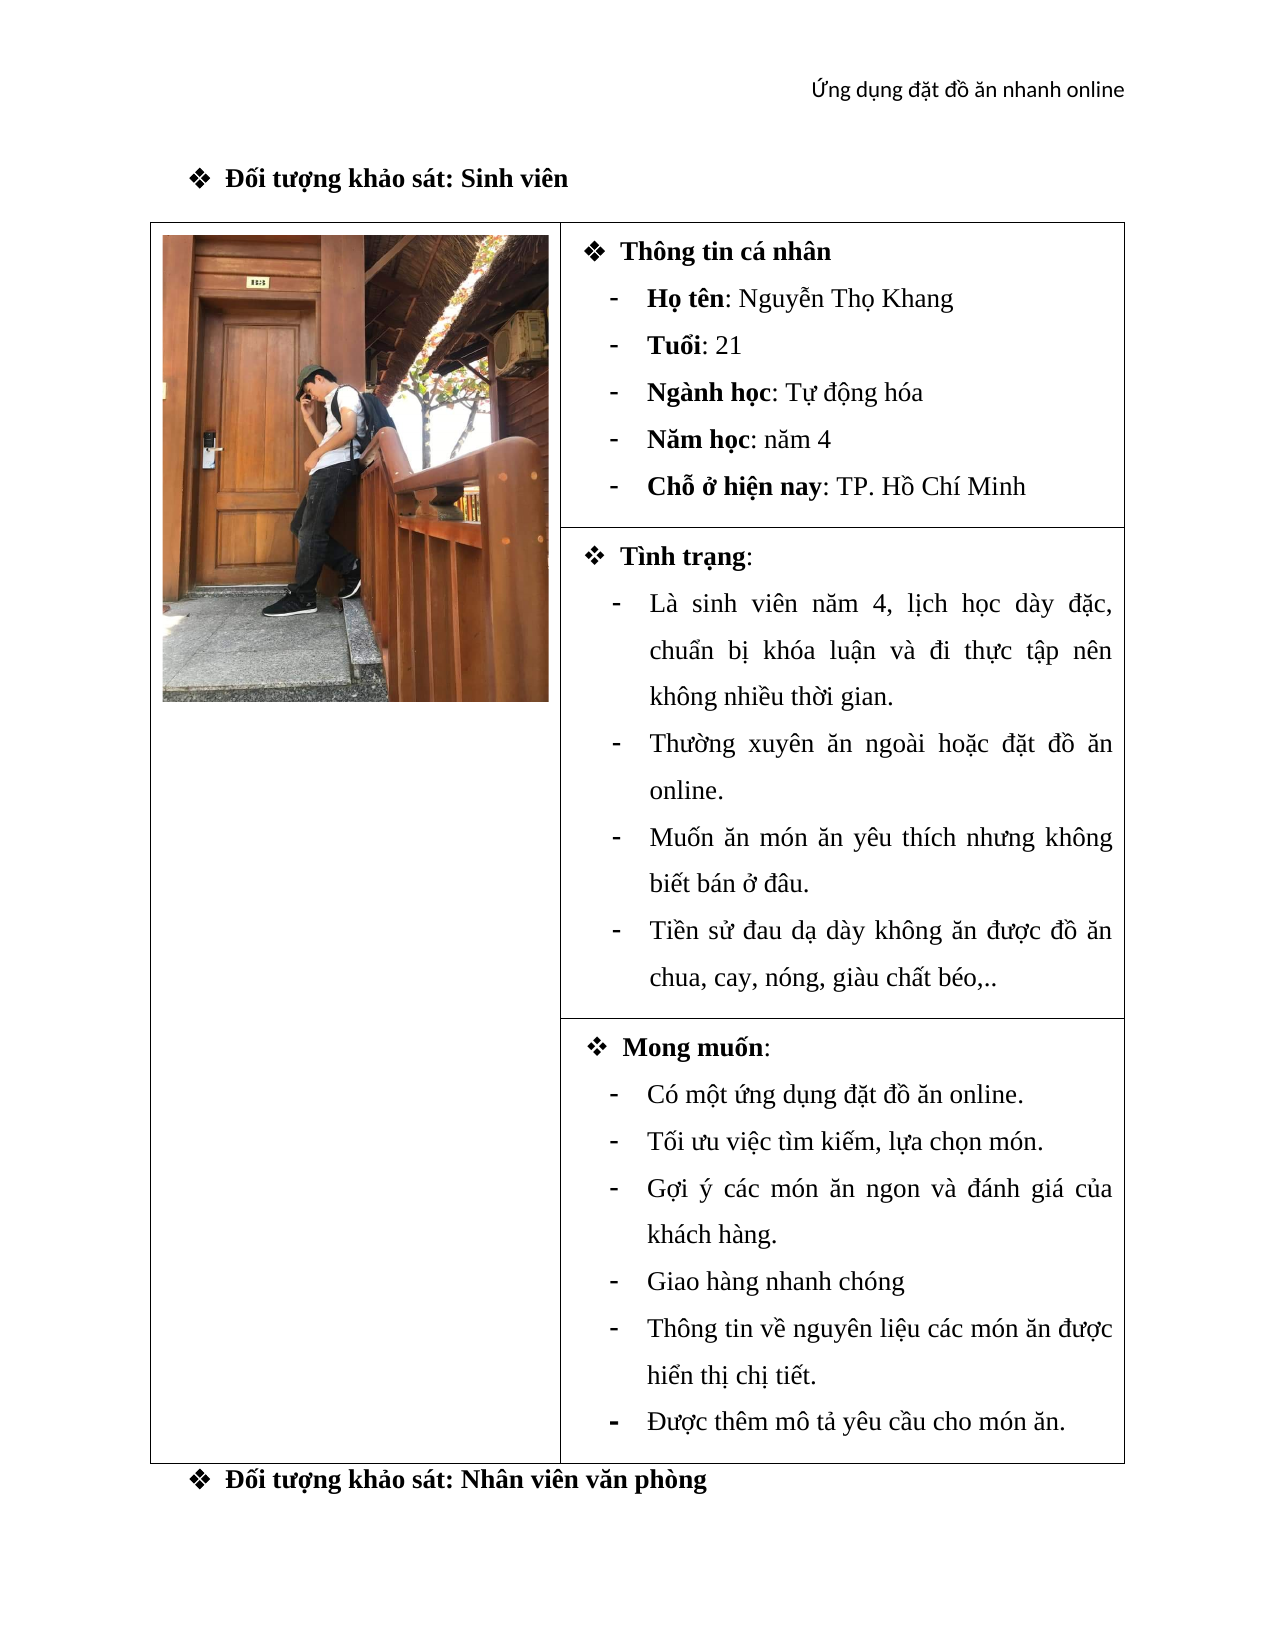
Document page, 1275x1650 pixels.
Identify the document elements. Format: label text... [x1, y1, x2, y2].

table_cell Mong muốn: Có một ứng dụng đặt đồ ăn online. Tối ưu việc tìm kiếm, lựa chọn món. Gợi ý các món ăn ngon và đánh giá của khách hàng. Giao hàng nhanh chóng Thông tin về nguyên liệu các món ăn được hiển thị chị tiết. Được thêm mô tả yêu cầu cho món ăn. [561, 1019, 1124, 1462]
picture [162, 235, 549, 702]
list Đối tượng khảo sát: Nhân viên văn phòng [187, 1464, 1125, 1495]
list Đối tượng khảo sát: Sinh viên [187, 162, 1125, 194]
table_header [151, 223, 560, 1462]
table_cell Tình trạng: Là sinh viên năm 4, lịch học dày đặc, chuẩn bị khóa luận và đi thực tập nên không nhiều thời gian. Thường xuyên ăn ngoài hoặc đặt đồ ăn online. Muốn ăn món ăn yêu thích nhưng không biết bán ở đâu. Tiền sử đau dạ dày không ăn được đồ ăn chua, cay, nóng, giàu chất béo,.. [561, 528, 1124, 1018]
table_header Thông tin cá nhân Họ tên: Nguyễn Thọ Khang Tuổi: 21 Ngành học: Tự động hóa Năm học: năm 4 Chỗ ở hiện nay: TP. Hồ Chí Minh [561, 223, 1124, 527]
